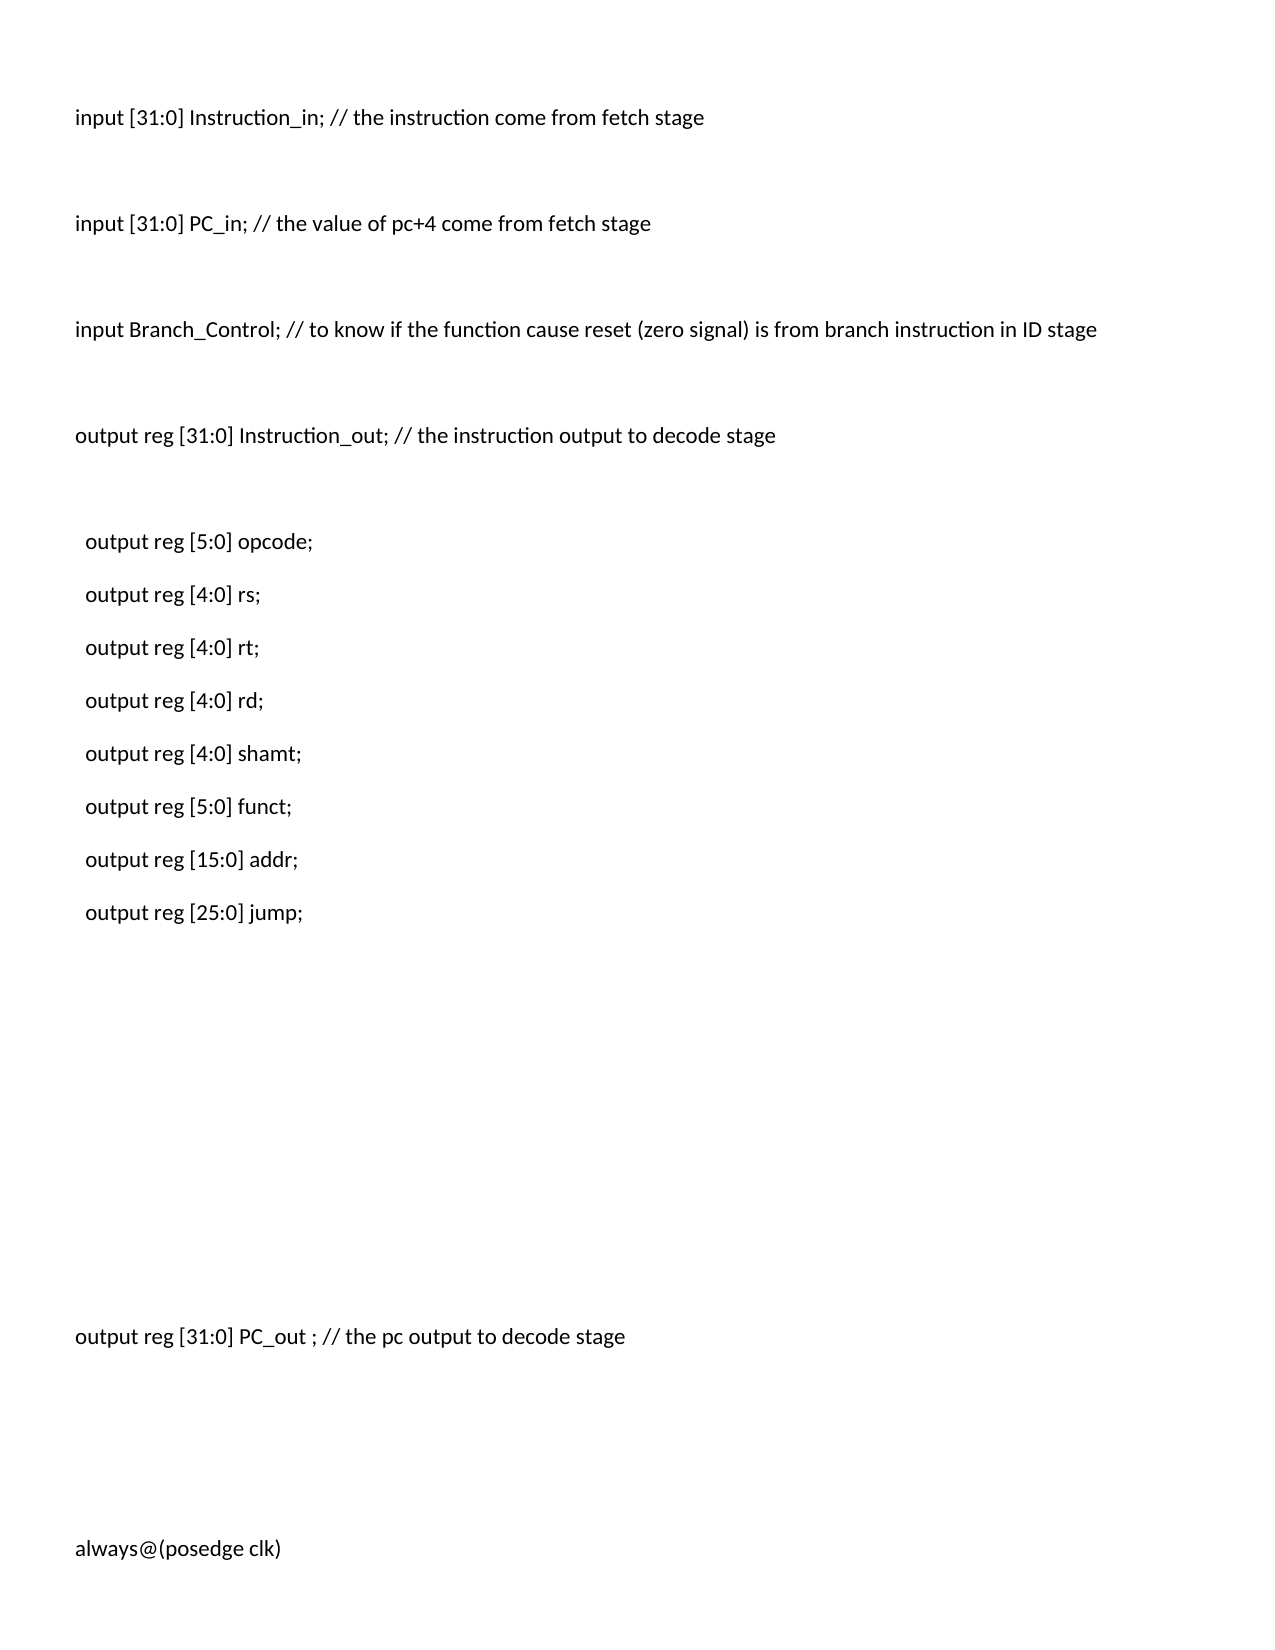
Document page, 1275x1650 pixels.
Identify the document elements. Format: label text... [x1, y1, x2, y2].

text output reg [5:0] funct; [75, 792, 1200, 820]
text output reg [5:0] opcode; [75, 527, 1200, 555]
text output reg [4:0] shamt; [75, 739, 1200, 767]
text output reg [31:0] PC_out ; // the pc output to decode stage [75, 1322, 1200, 1351]
text input Branch_Control; // to know if the function cause reset (zero signal) is from branch instruction in ID stage [75, 315, 1200, 343]
text input [31:0] Instruction_in; // the instruction come from fetch stage [75, 103, 1200, 131]
text output reg [15:0] addr; [75, 845, 1200, 873]
text always@(posedge clk) [75, 1534, 1200, 1563]
text output reg [31:0] Instruction_out; // the instruction output to decode stage [75, 421, 1200, 449]
text output reg [4:0] rs; [75, 580, 1200, 608]
text output reg [4:0] rd; [75, 686, 1200, 714]
text output reg [4:0] rt; [75, 633, 1200, 661]
text input [31:0] PC_in; // the value of pc+4 come from fetch stage [75, 209, 1200, 237]
text output reg [25:0] jump; [75, 898, 1200, 926]
